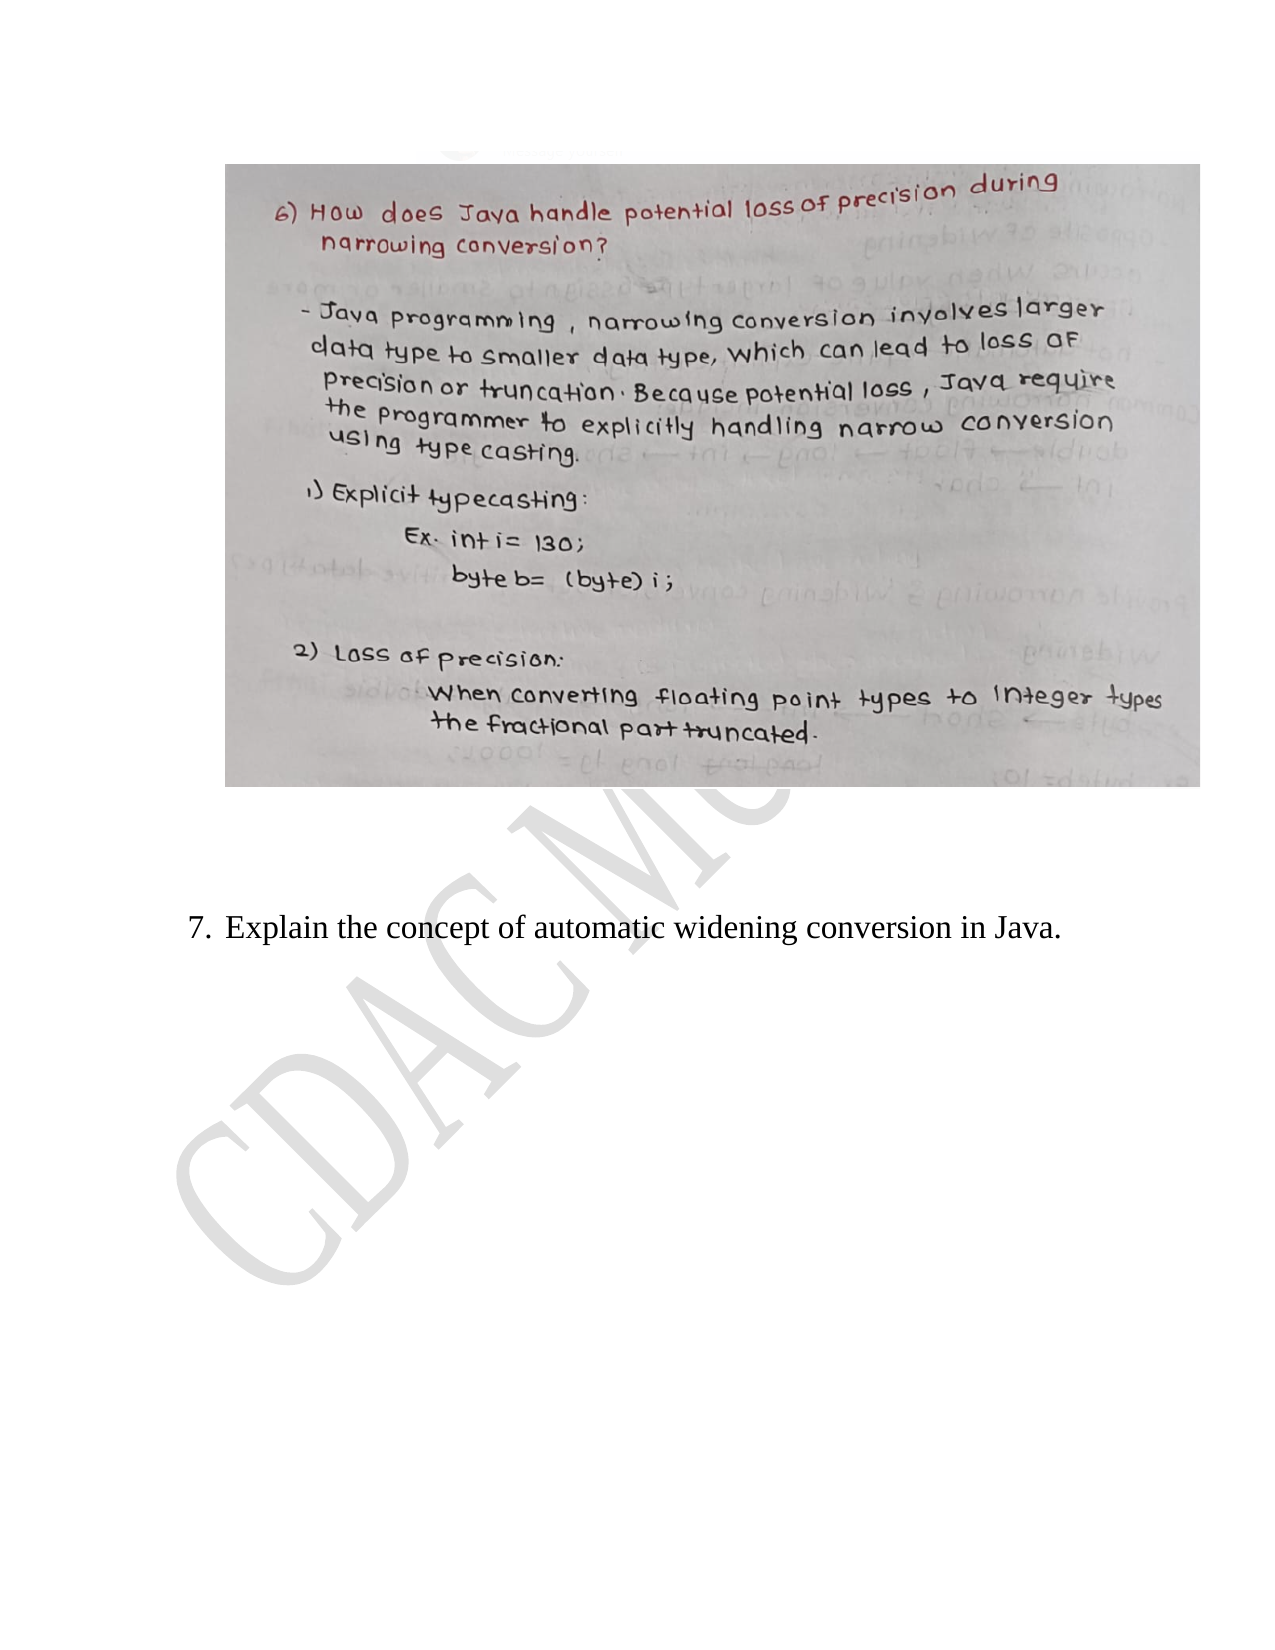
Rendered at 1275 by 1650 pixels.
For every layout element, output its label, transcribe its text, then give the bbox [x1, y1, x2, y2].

list Explain the concept of automatic widening conversion in Java. [187, 908, 1125, 946]
picture [225, 150, 1200, 789]
